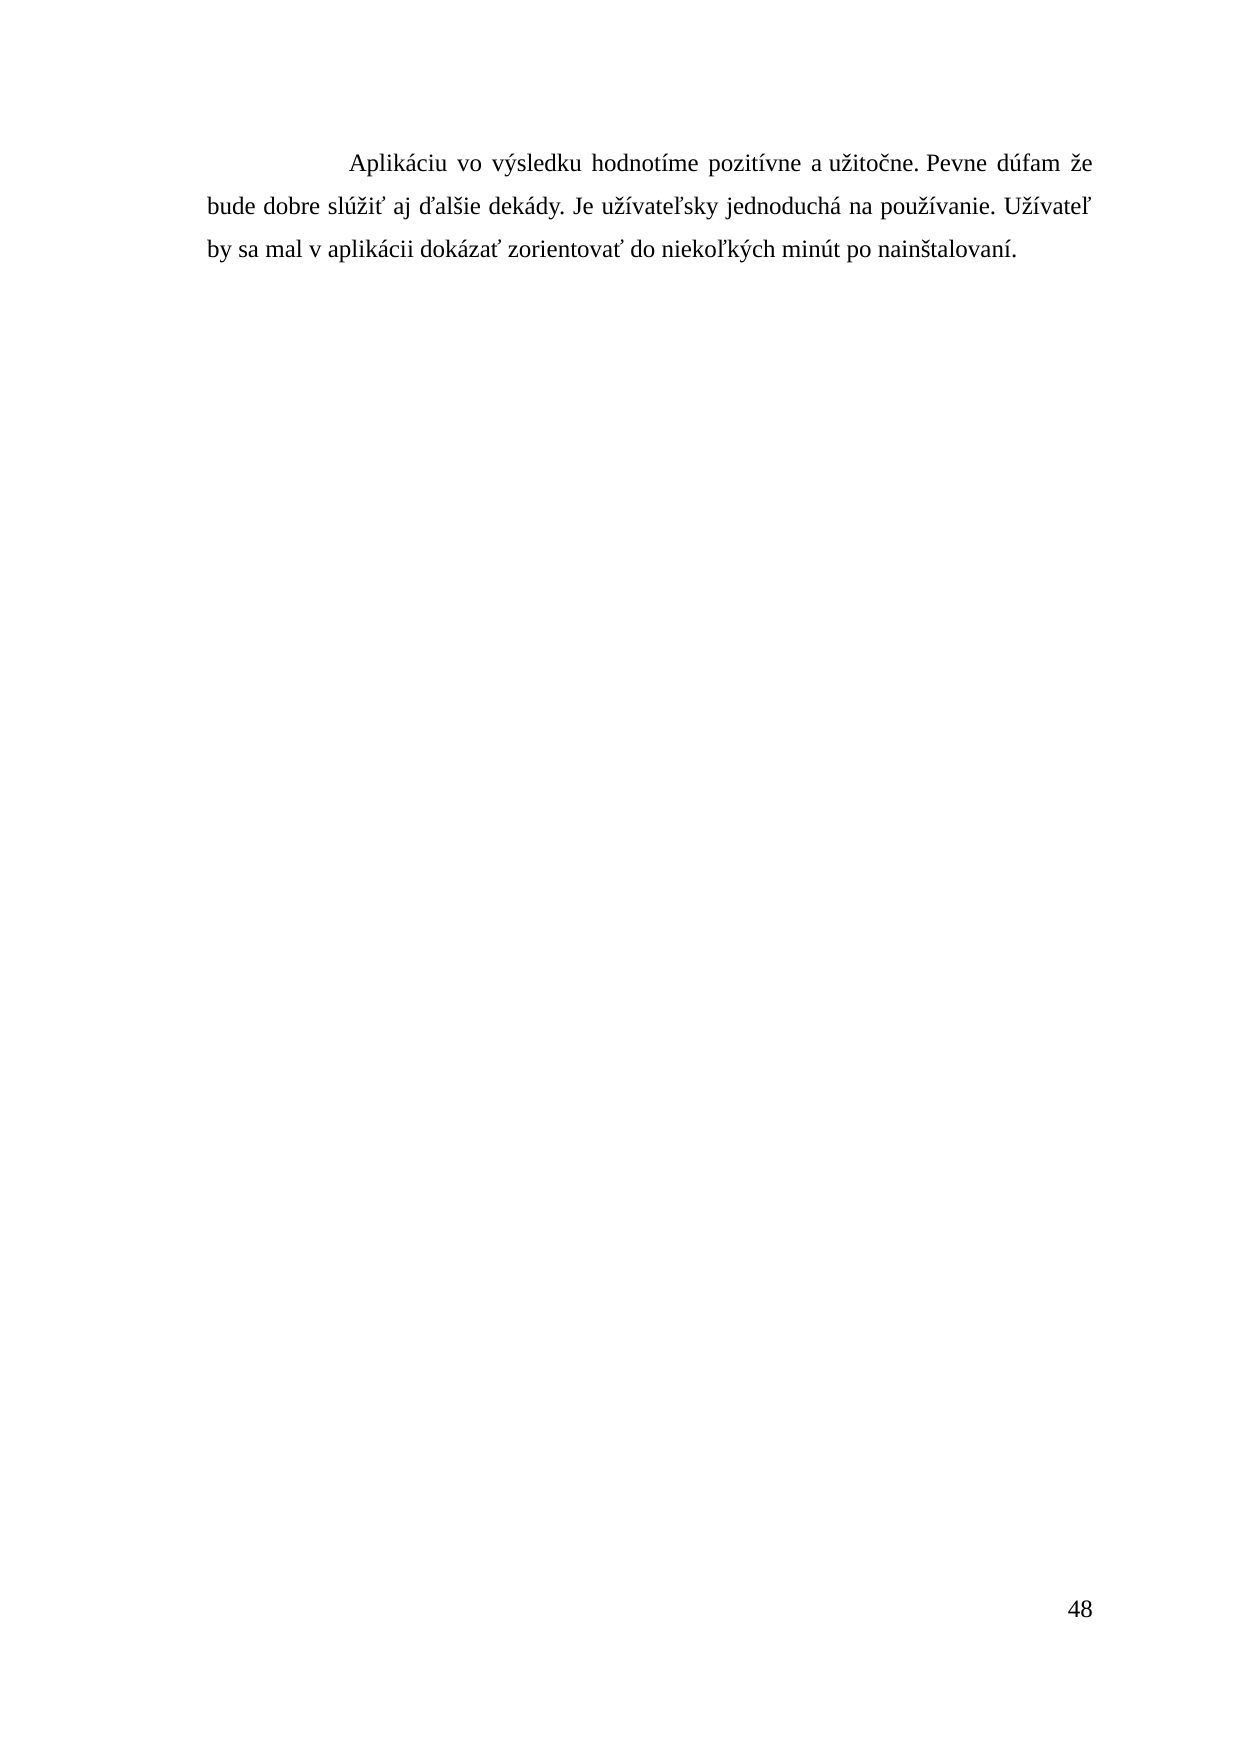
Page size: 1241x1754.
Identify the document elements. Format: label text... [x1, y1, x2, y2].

text Aplikáciu vo výsledku hodnotíme pozitívne a užitočne. Pevne dúfam že bude dobre slúžiť aj ďalšie dekády. Je užívateľsky jednoduchá na používanie. Užívateľ by sa mal v aplikácii dokázať zorientovať do niekoľkých minút po nainštalovaní. [207, 148, 1092, 263]
